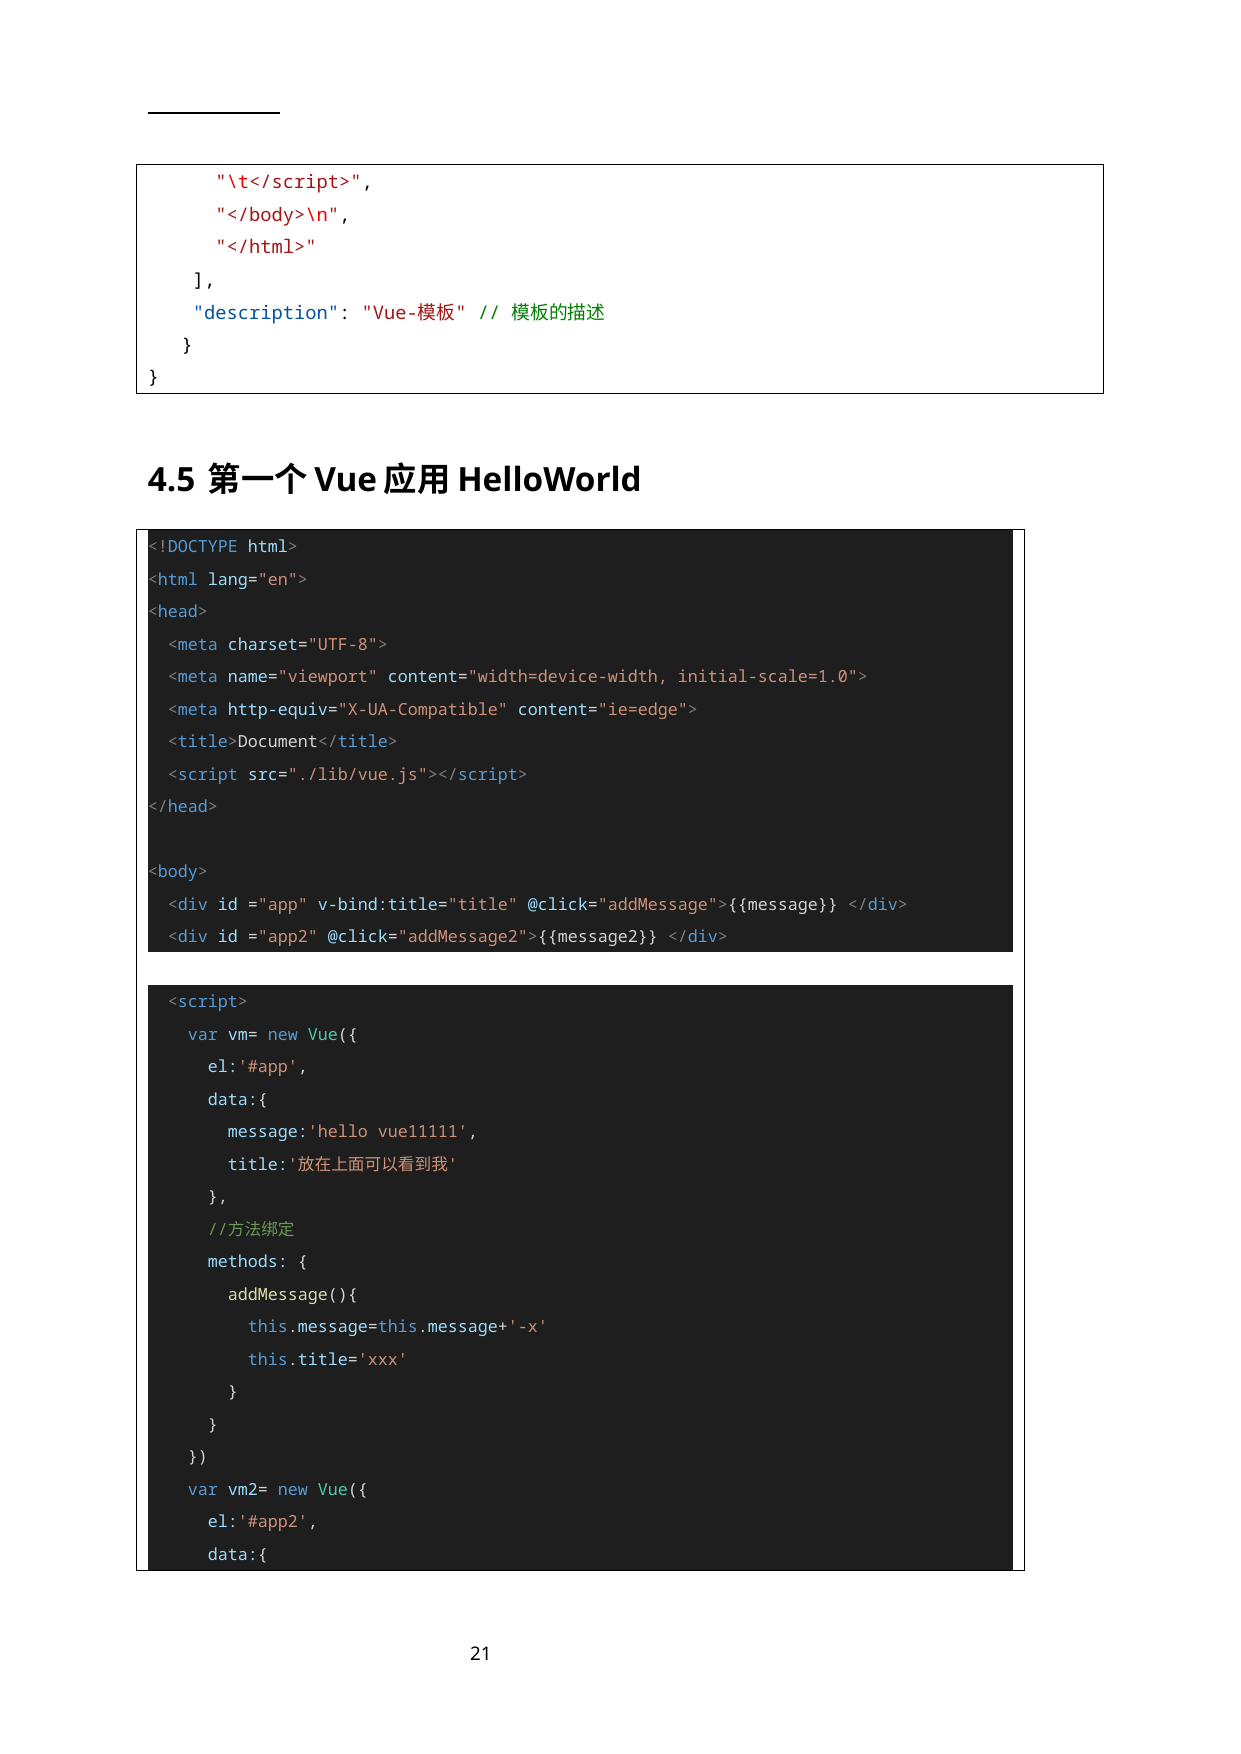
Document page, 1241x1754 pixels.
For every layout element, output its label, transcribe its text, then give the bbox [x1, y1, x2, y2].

subtitle 第一个Vue应用HelloWorld [148, 453, 1093, 502]
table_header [137, 530, 1024, 1570]
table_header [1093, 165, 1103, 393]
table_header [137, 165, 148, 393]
